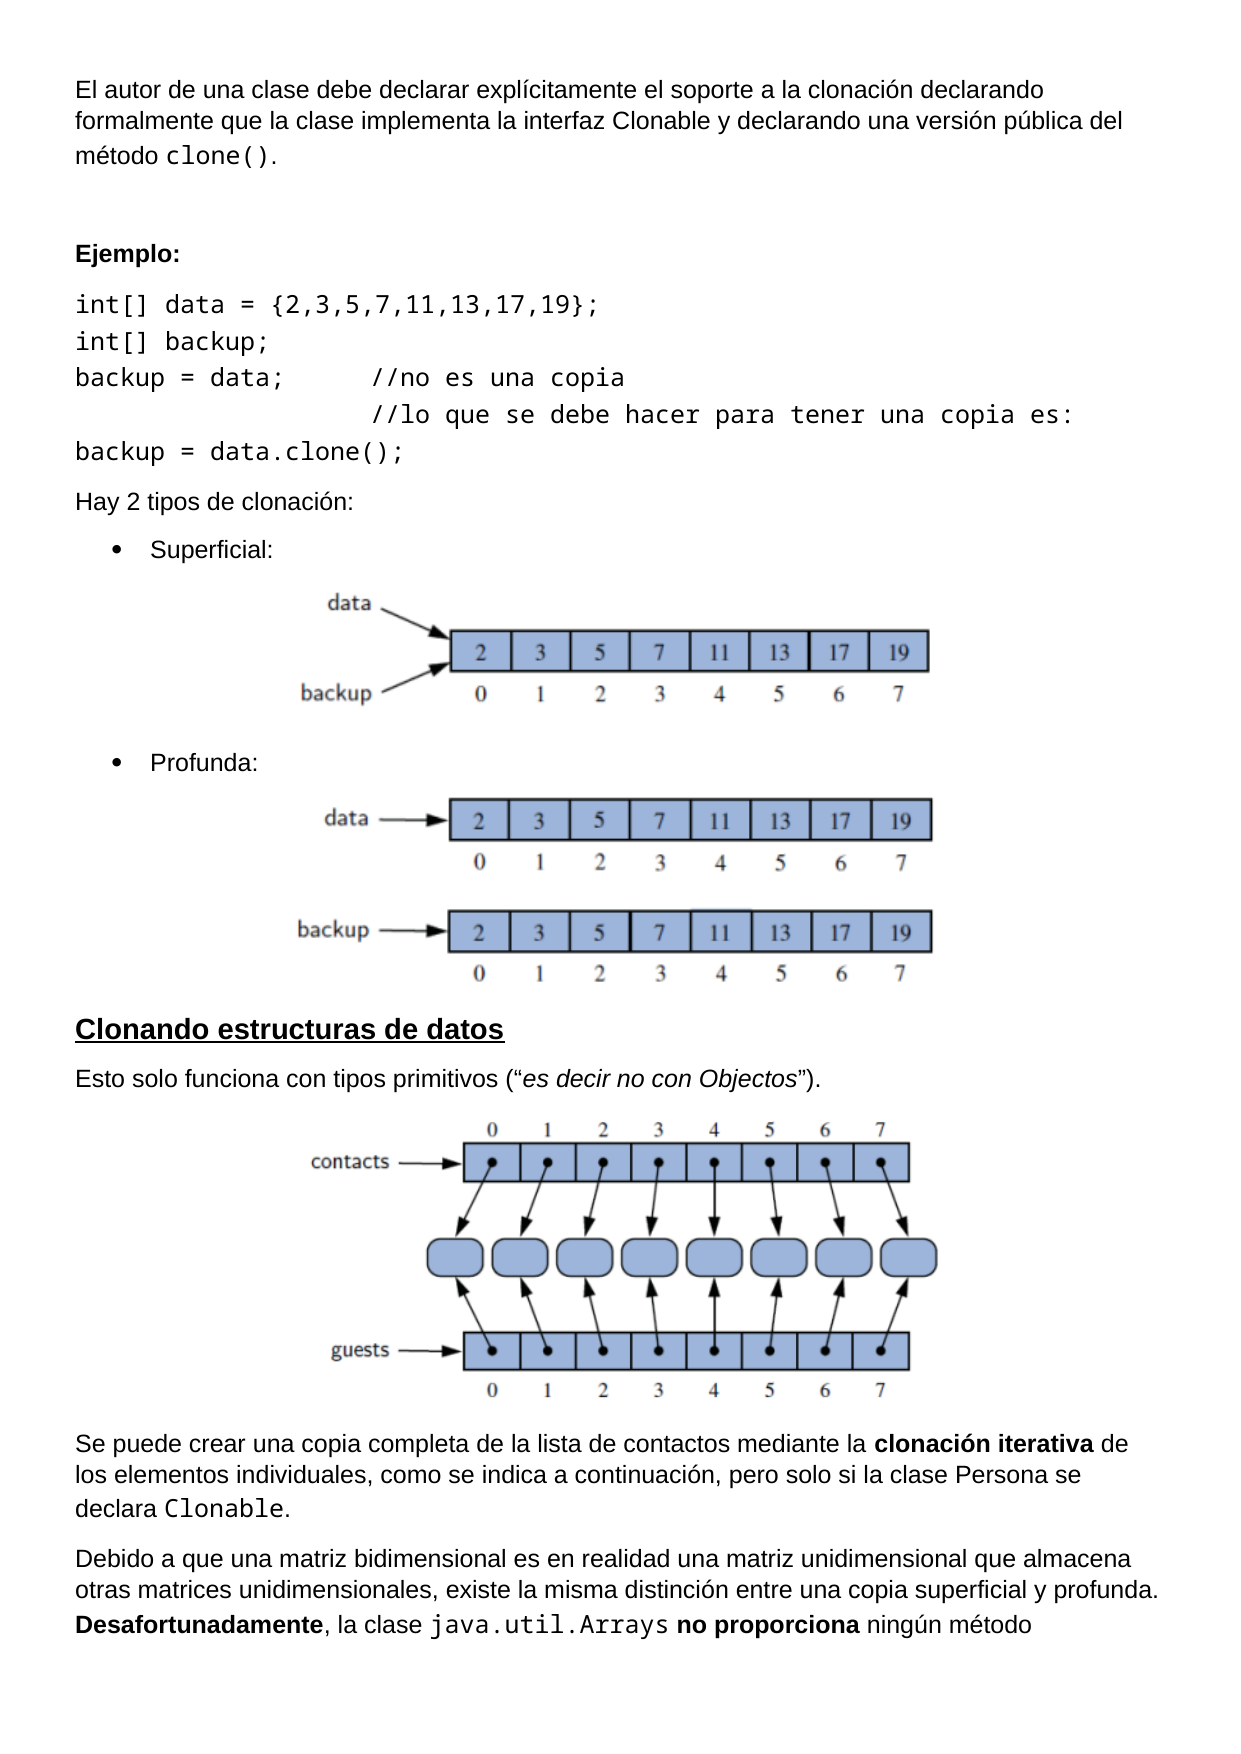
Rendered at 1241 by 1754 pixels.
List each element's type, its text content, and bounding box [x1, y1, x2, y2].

picture [293, 1112, 947, 1410]
text backup = data; //no es una copia [75, 360, 1165, 394]
text int[] backup; [75, 323, 1165, 357]
list Profunda: [112, 748, 1165, 777]
text //lo que se debe hacer para tener una copia es: [75, 397, 1165, 431]
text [75, 1544, 1165, 1641]
text El autor de una clase debe declarar explícitamente el soporte a la clonación declarando formalmente que la clase implementa la interfaz Clonable y declarando una versión pública del método clone(). [75, 75, 1165, 172]
text Ejemplo: [75, 239, 1165, 267]
text Clonando estructuras de datos [75, 1012, 1165, 1045]
text backup = data.clone(); [75, 433, 1165, 467]
text Hay 2 tipos de clonación: [75, 487, 1165, 516]
text Se puede crear una copia completa de la lista de contactos mediante la clonación iterativa de los elementos individuales, como se indica a continuación, pero solo si la clase Persona se declara Clonable. [75, 1428, 1165, 1525]
picture [288, 796, 953, 993]
text Esto solo funciona con tipos primitivos (“es decir no con Objectos”). [75, 1064, 1165, 1093]
picture [296, 582, 944, 730]
list Superficial: [112, 534, 1165, 563]
text int[] data = {2,3,5,7,11,13,17,19}; [75, 286, 1165, 320]
